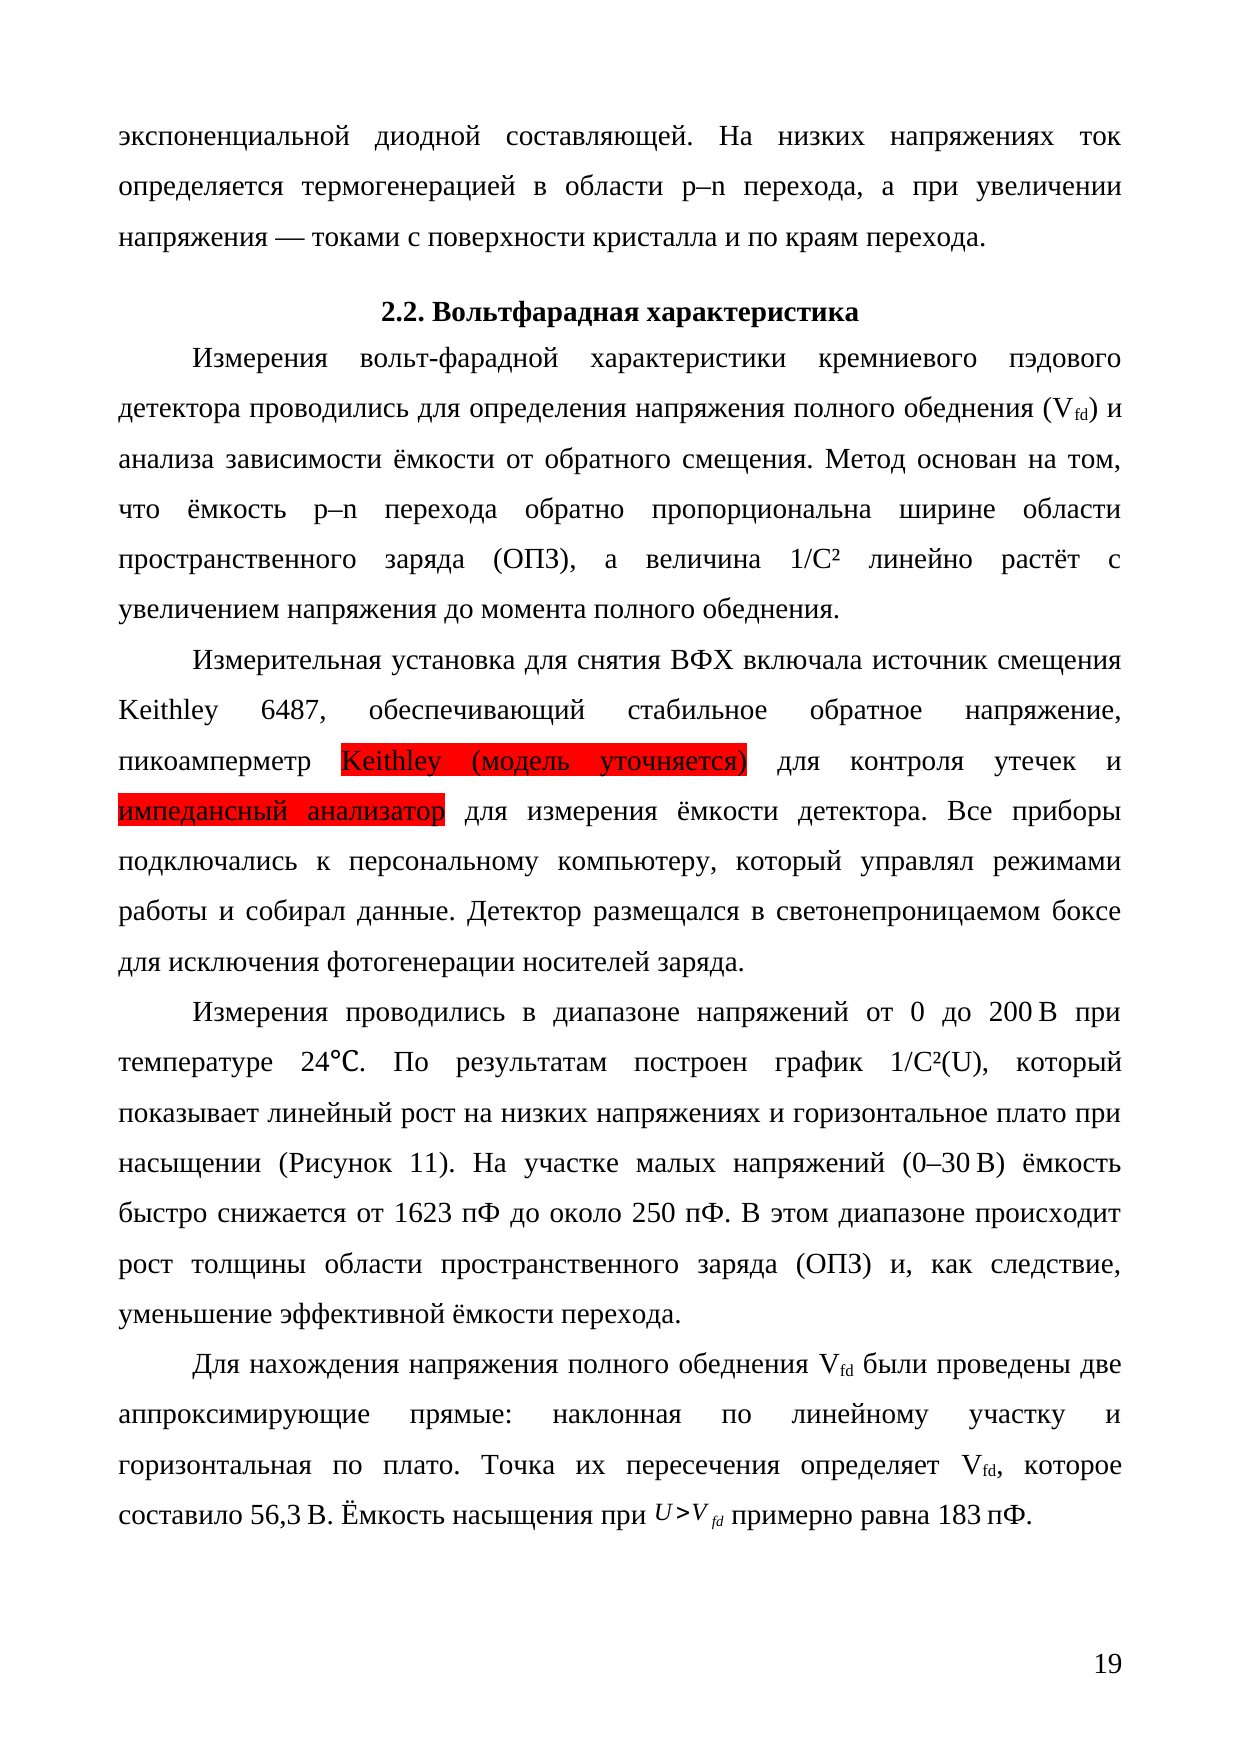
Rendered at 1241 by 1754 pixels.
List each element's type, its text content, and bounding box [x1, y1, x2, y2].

text Измерения проводились в диапазоне напряжений от 0 до 200 В при температуре 24℃. По результатам построен график 1/C²(U), который показывает линейный рост на низких напряжениях и горизонтальное плато при насыщении (Рисунок 11). На участке малых напряжений (0–30 В) ёмкость быстро снижается от 1623 пФ до около 250 пФ. В этом диапазоне происходит рост толщины области пространственного заряда (ОПЗ) и, как следствие, уменьшение эффективной ёмкости перехода. [118, 994, 1122, 1329]
text Измерительная установка для снятия ВФХ включала источник смещения Keithley 6487, обеспечивающий стабильное обратное напряжение, пикоамперметр Keithley (модель уточняется) для контроля утечек и импедансный анализатор для измерения ёмкости детектора. Все приборы подключались к персональному компьютеру, который управлял режимами работы и собирал данные. Детектор размещался в светонепроницаемом боксе для исключения фотогенерации носителей заряда. [118, 642, 1122, 977]
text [118, 118, 1122, 252]
text Измерения вольт-фарадной характеристики кремниевого пэдового детектора проводились для определения напряжения полного обеднения (Vfd) и анализа зависимости ёмкости от обратного смещения. Метод основан на том, что ёмкость p–n перехода обратно пропорциональна ширине области пространственного заряда (ОПЗ), а величина 1/C² линейно растёт с увеличением напряжения до момента полного обеднения. [118, 340, 1122, 625]
subtitle Вольтфарадная характеристика [118, 294, 1122, 328]
text Для нахождения напряжения полного обеднения Vfd были проведены две аппроксимирующие прямые: наклонная по линейному участку и горизонтальная по плато. Точка их пересечения определяет Vfd, которое составило 56,3 В. Ёмкость насыщения при примерно равна 183 пФ. [118, 1346, 1122, 1531]
